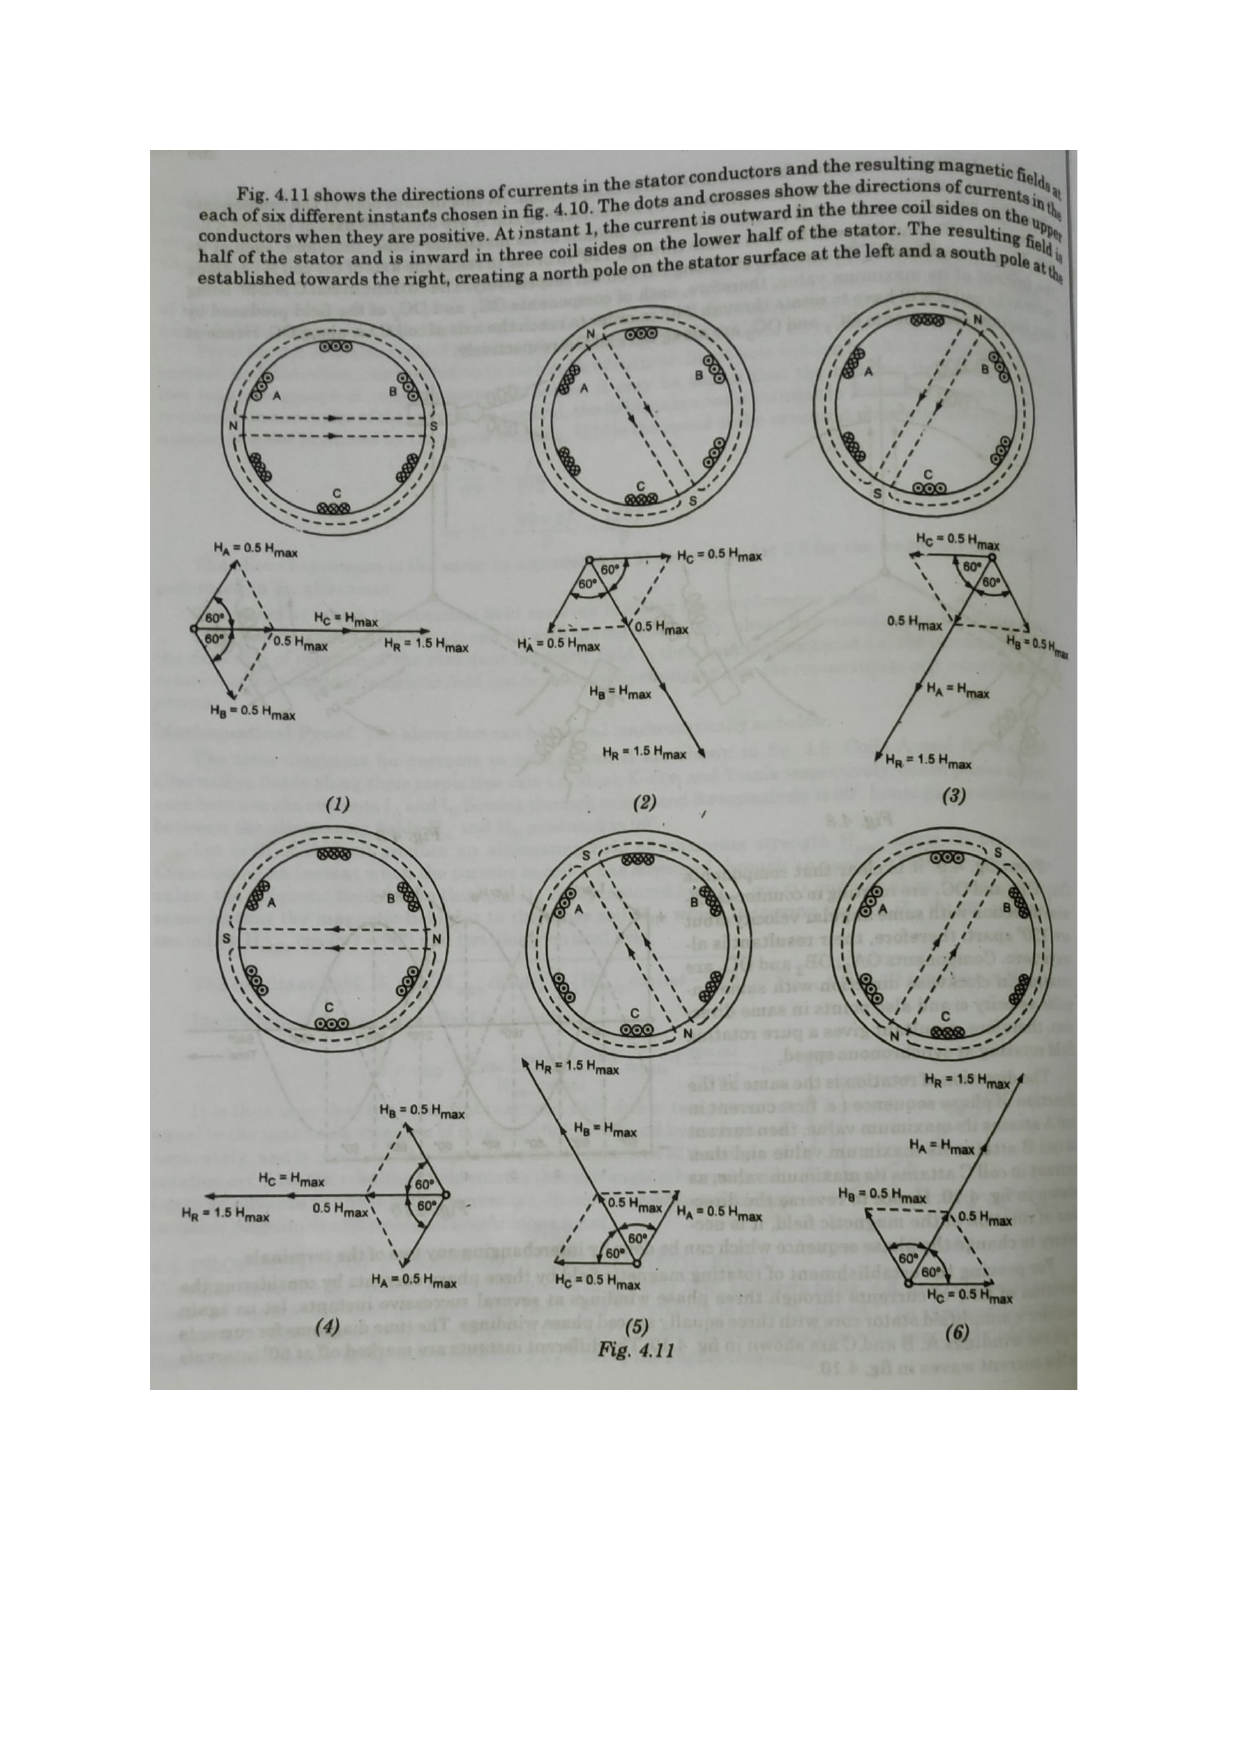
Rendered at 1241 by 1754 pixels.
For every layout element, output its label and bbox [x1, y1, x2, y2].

picture [150, 150, 1078, 1390]
